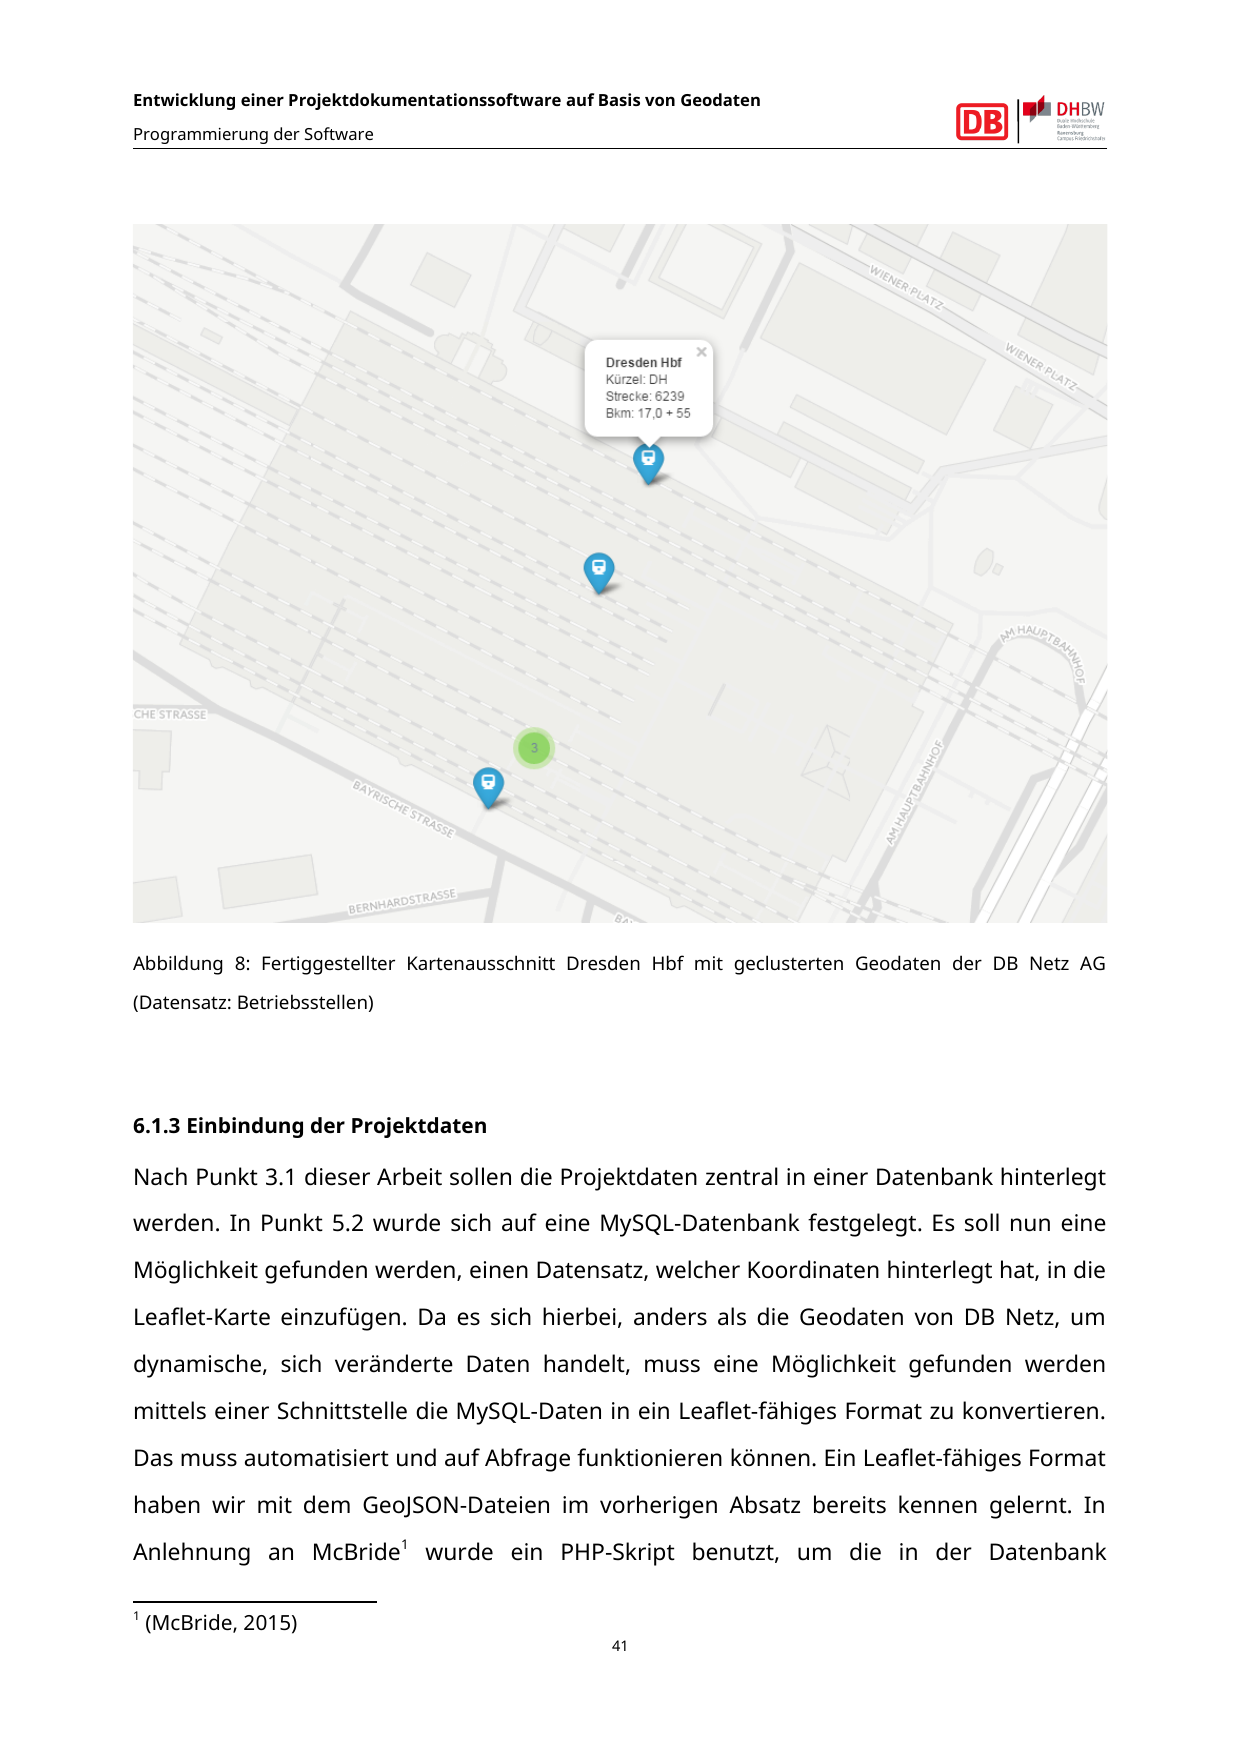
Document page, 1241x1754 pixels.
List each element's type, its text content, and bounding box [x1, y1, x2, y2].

picture [956, 103, 1009, 141]
picture [132, 224, 1108, 923]
picture [1023, 95, 1106, 141]
subtitle Einbindung der Projektdaten [133, 1112, 1107, 1140]
text Abbildung 8: Fertiggestellter Kartenausschnitt Dresden Hbf mit geclusterten Geodaten der DB Netz AG (Datensatz: Betriebsstellen) [133, 951, 1107, 1014]
